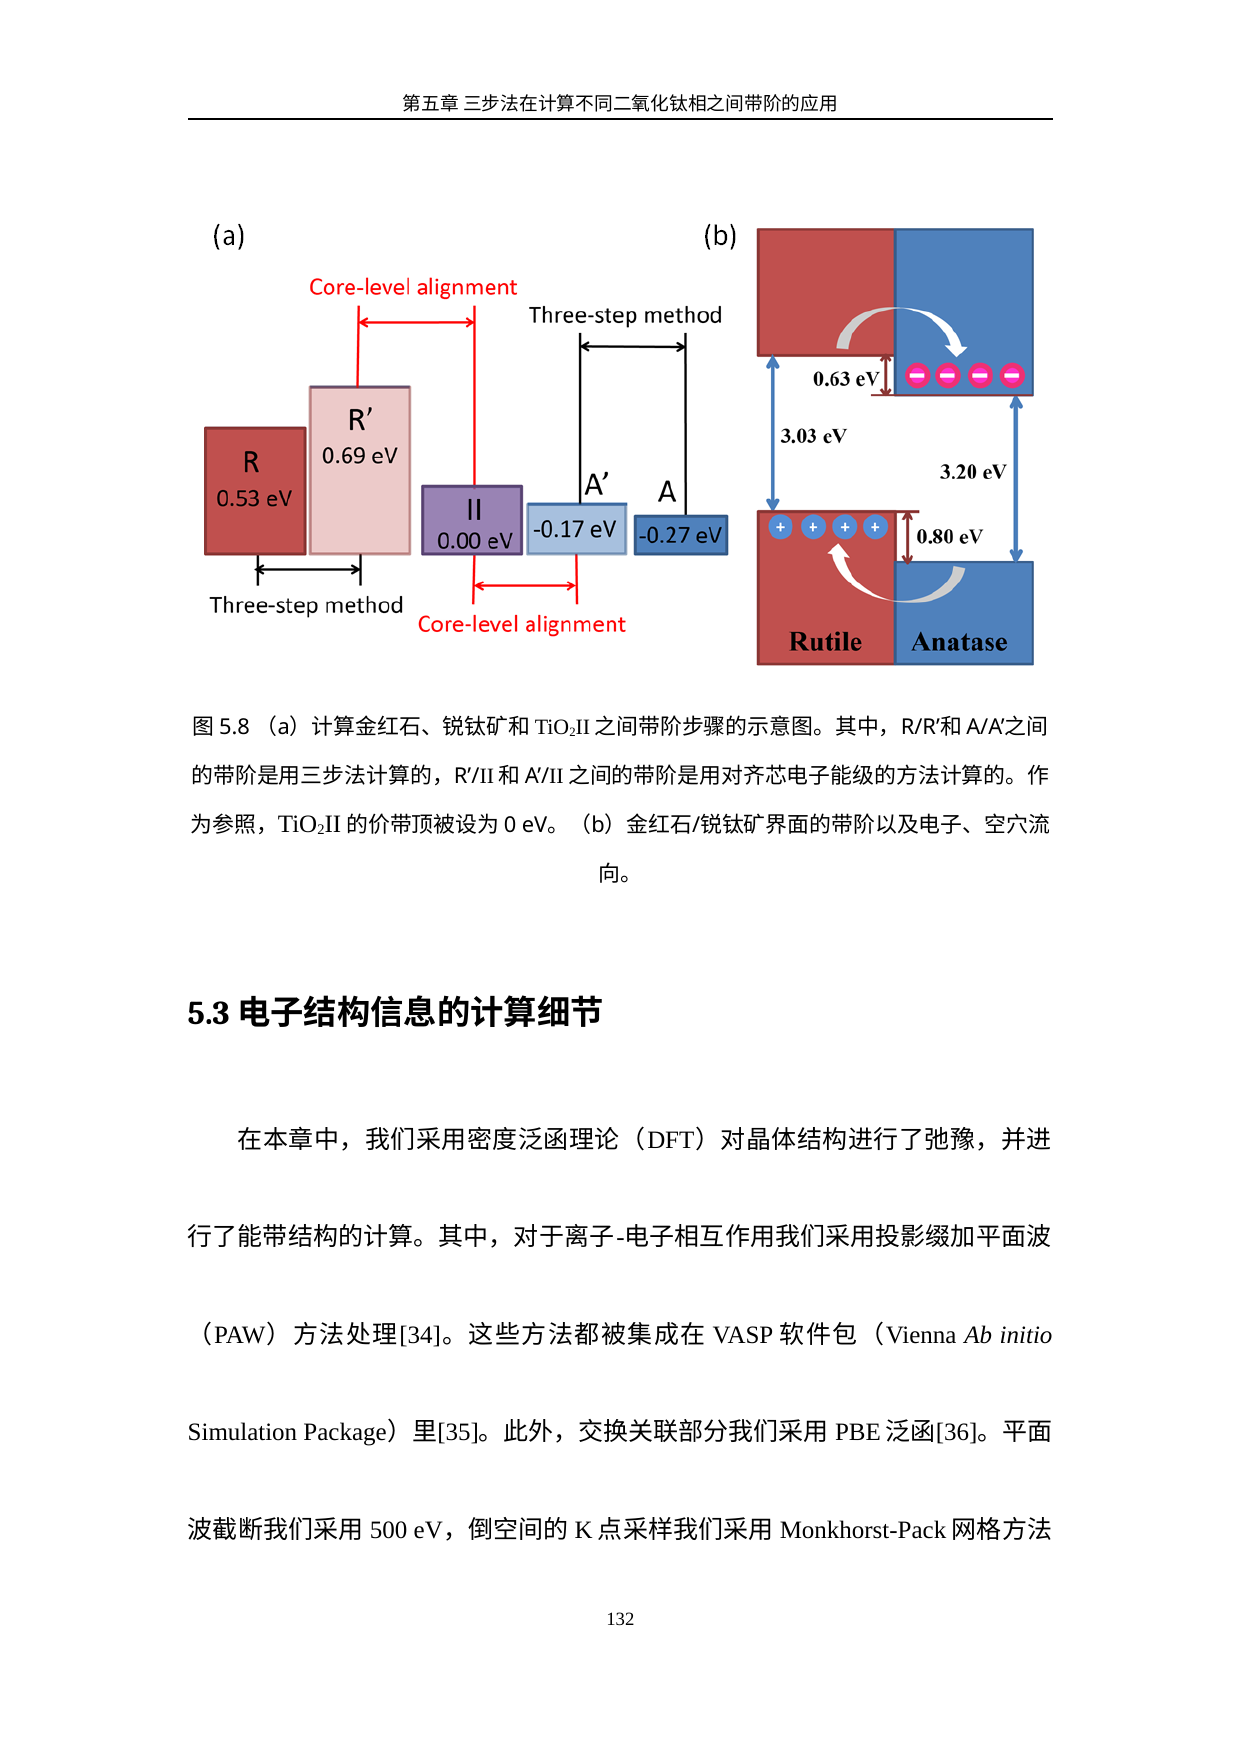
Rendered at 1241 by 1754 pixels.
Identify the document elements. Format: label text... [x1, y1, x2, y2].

picture [187, 208, 1053, 686]
subtitle 5.3 电子结构信息的计算细节 [187, 977, 1053, 1042]
text 图 5.8 （a）计算金红石、锐钛矿和TiO2II之间带阶步骤的示意图。其中，R/R’和A/A’之间的带阶是用三步法计算的，R’/II和A’/II之间的带阶是用对齐芯电子能级的方法计算的。作为参照，TiO2II的价带顶被设为0 eV。（b）金红石/锐钛矿界面的带阶以及电子、空穴流向。 [187, 709, 1053, 888]
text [187, 1105, 1053, 1560]
